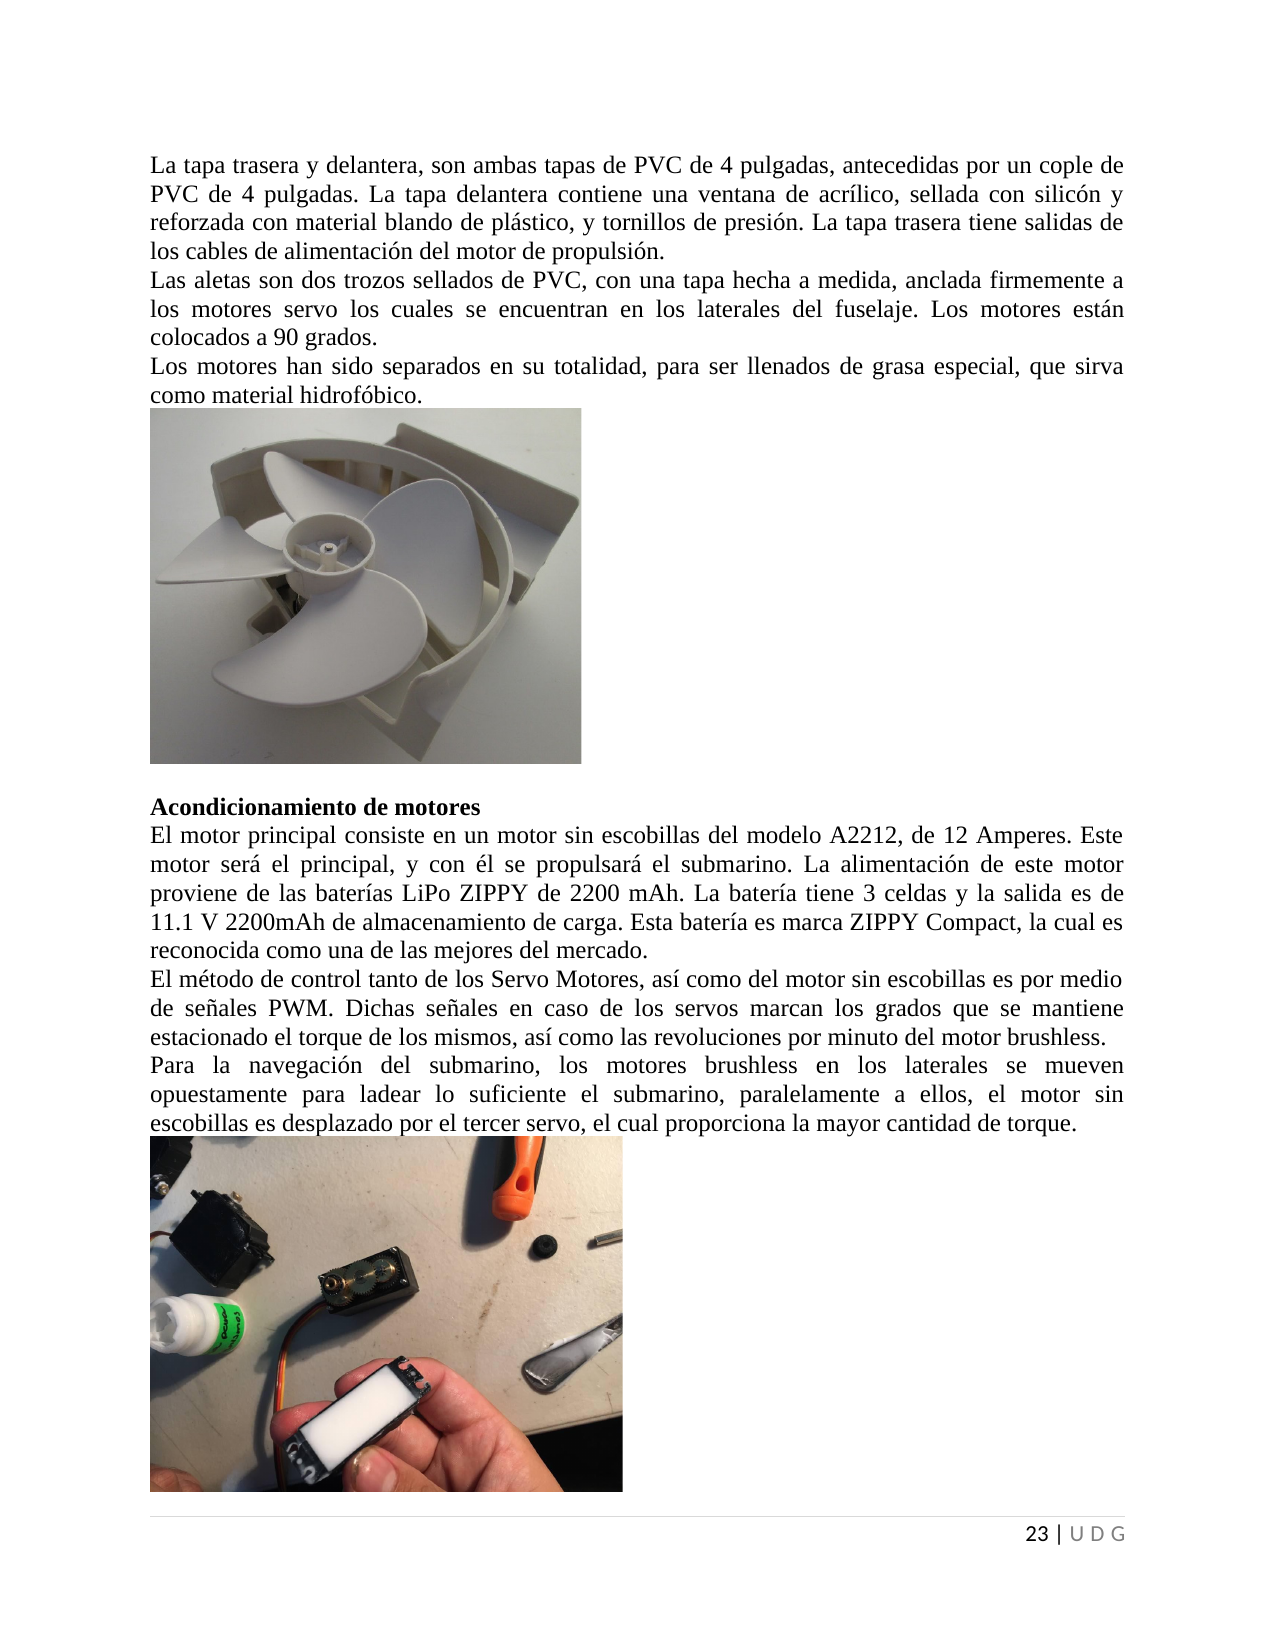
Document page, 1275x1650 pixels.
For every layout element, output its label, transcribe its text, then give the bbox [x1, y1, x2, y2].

text El método de control tanto de los Servo Motores, así como del motor sin escobillas es por medio de señales PWM. Dichas señales en caso de los servos marcan los grados que se mantiene estacionado el torque de los mismos, así como las revoluciones por minuto del motor brushless. [150, 964, 1125, 1051]
text Las aletas son dos trozos sellados de PVC, con una tapa hecha a medida, anclada firmemente a los motores servo los cuales se encuentran en los laterales del fuselaje. Los motores están colocados a 90 grados. [150, 265, 1125, 351]
text La tapa trasera y delantera, son ambas tapas de PVC de 4 pulgadas, antecedidas por un cople de PVC de 4 pulgadas. La tapa delantera contiene una ventana de acrílico, sellada con silicón y reforzada con material blando de plástico, y tornillos de presión. La tapa trasera tiene salidas de los cables de alimentación del motor de propulsión. [150, 150, 1125, 265]
text Los motores han sido separados en su totalidad, para ser llenados de grasa especial, que sirva como material hidrofóbico. [150, 351, 1125, 409]
picture [150, 1136, 623, 1492]
text El motor principal consiste en un motor sin escobillas del modelo A2212, de 12 Amperes. Este motor será el principal, y con él se propulsará el submarino. La alimentación de este motor proviene de las baterías LiPo ZIPPY de 2200 mAh. La batería tiene 3 celdas y la salida es de 11.1 V 2200mAh de almacenamiento de carga. Esta batería es marca ZIPPY Compact, la cual es reconocida como una de las mejores del mercado. [150, 821, 1125, 964]
picture [150, 408, 582, 764]
text Acondicionamiento de motores [150, 792, 1125, 821]
text Para la navegación del submarino, los motores brushless en los laterales se mueven opuestamente para ladear lo suficiente el submarino, paralelamente a ellos, el motor sin escobillas es desplazado por el tercer servo, el cual proporciona la mayor cantidad de torque. [150, 1051, 1125, 1137]
